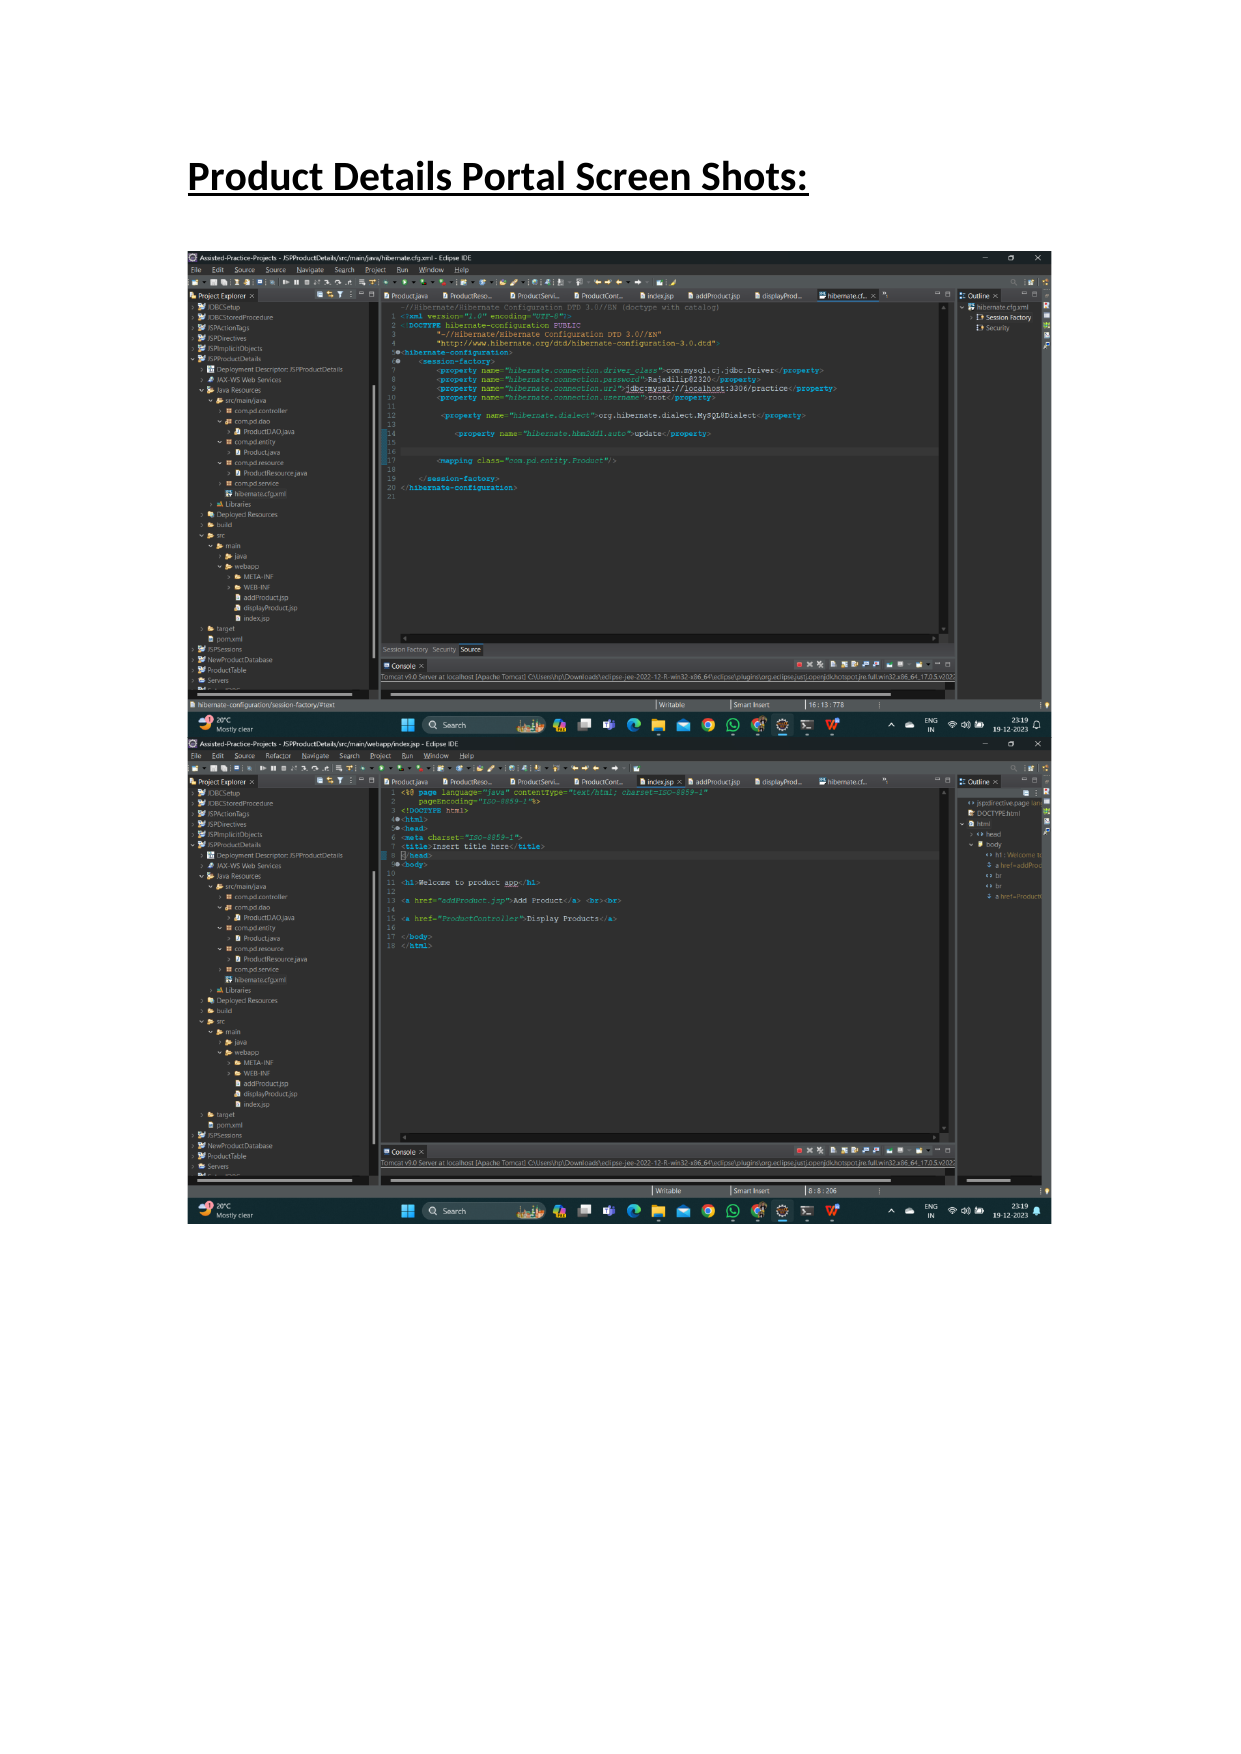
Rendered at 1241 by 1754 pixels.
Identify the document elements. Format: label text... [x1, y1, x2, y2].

picture [187, 251, 1052, 1224]
text Product Details Portal Screen Shots: [187, 150, 1053, 201]
